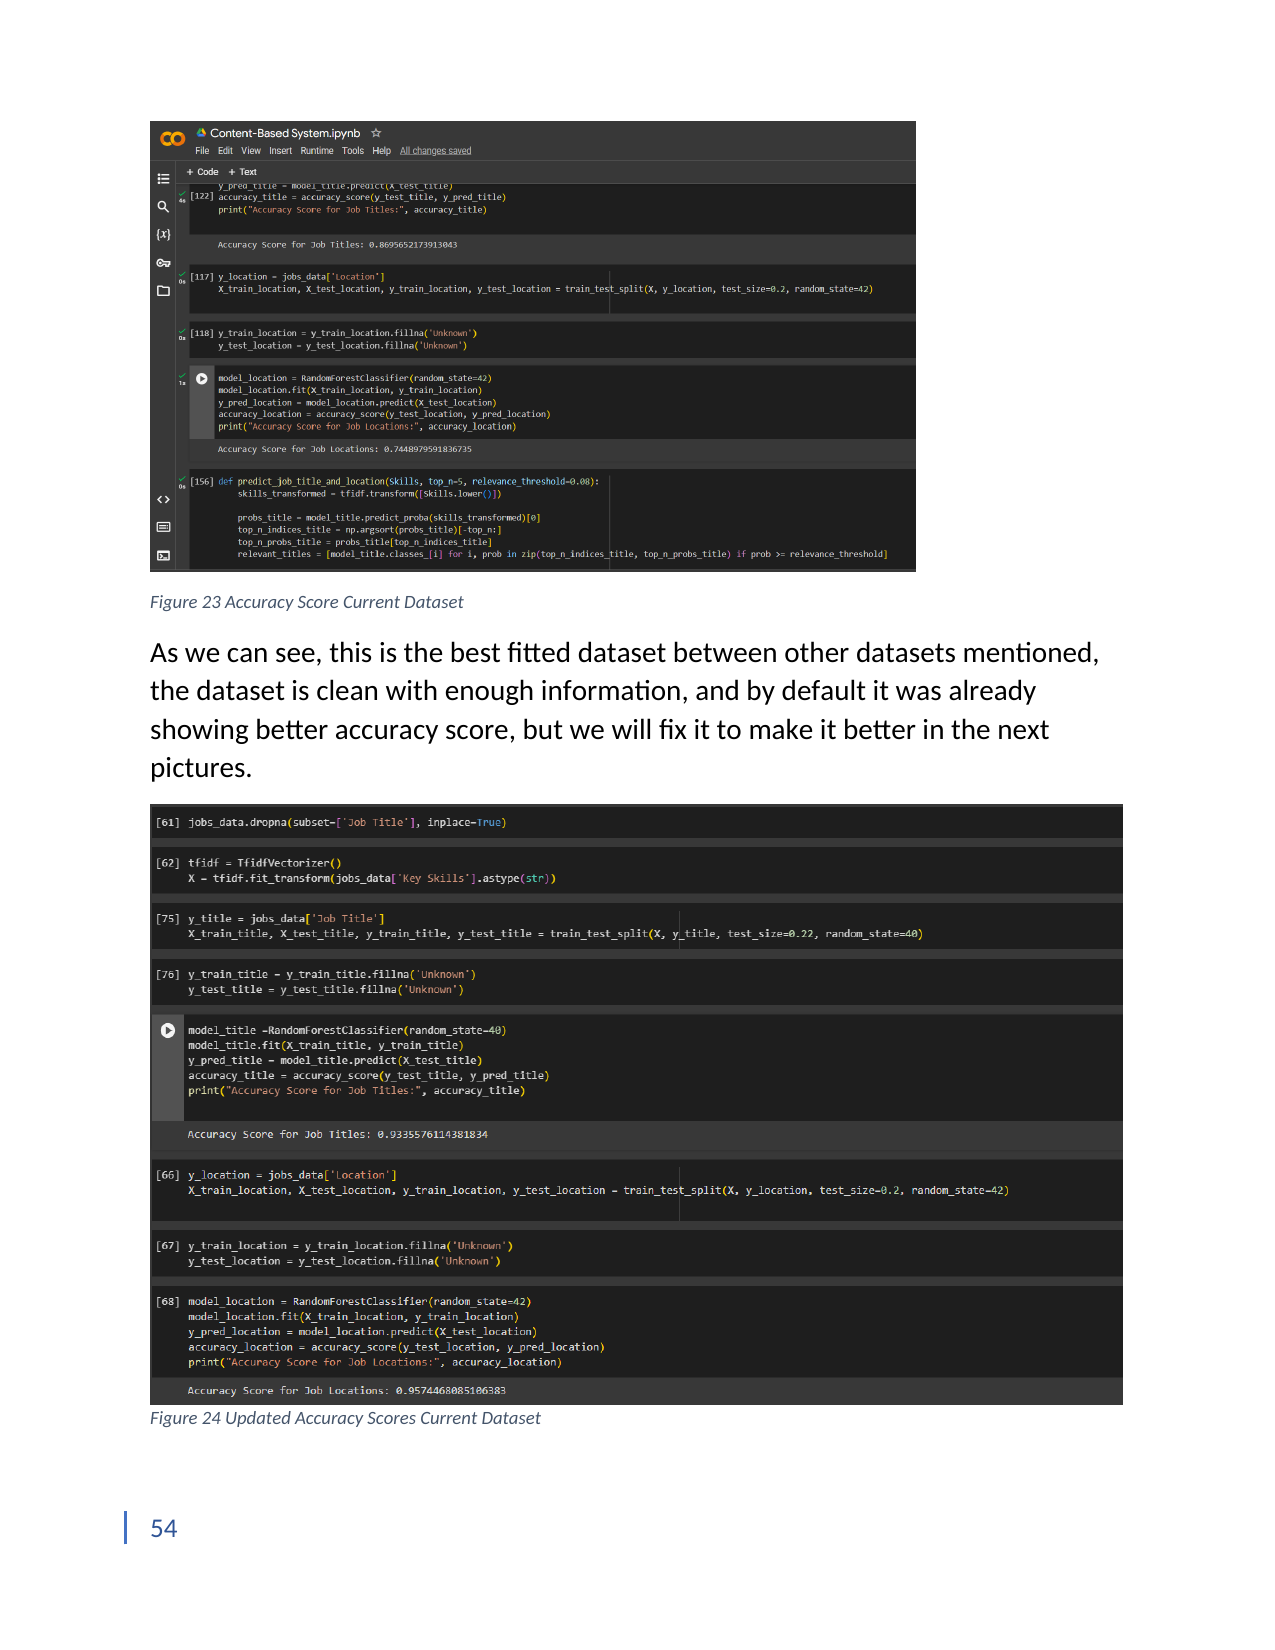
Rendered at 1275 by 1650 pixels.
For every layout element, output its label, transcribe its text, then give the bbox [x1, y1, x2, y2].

picture [150, 121, 916, 572]
picture [150, 804, 1123, 1405]
text As we can see, this is the best fitted dataset between other datasets mentioned, the dataset is clean with enough information, and by default it was already showing better accuracy score, but we will fix it to make it better in the next pictures. [150, 634, 1125, 785]
text Figure 23 Accuracy Score Current Dataset [150, 590, 1125, 613]
